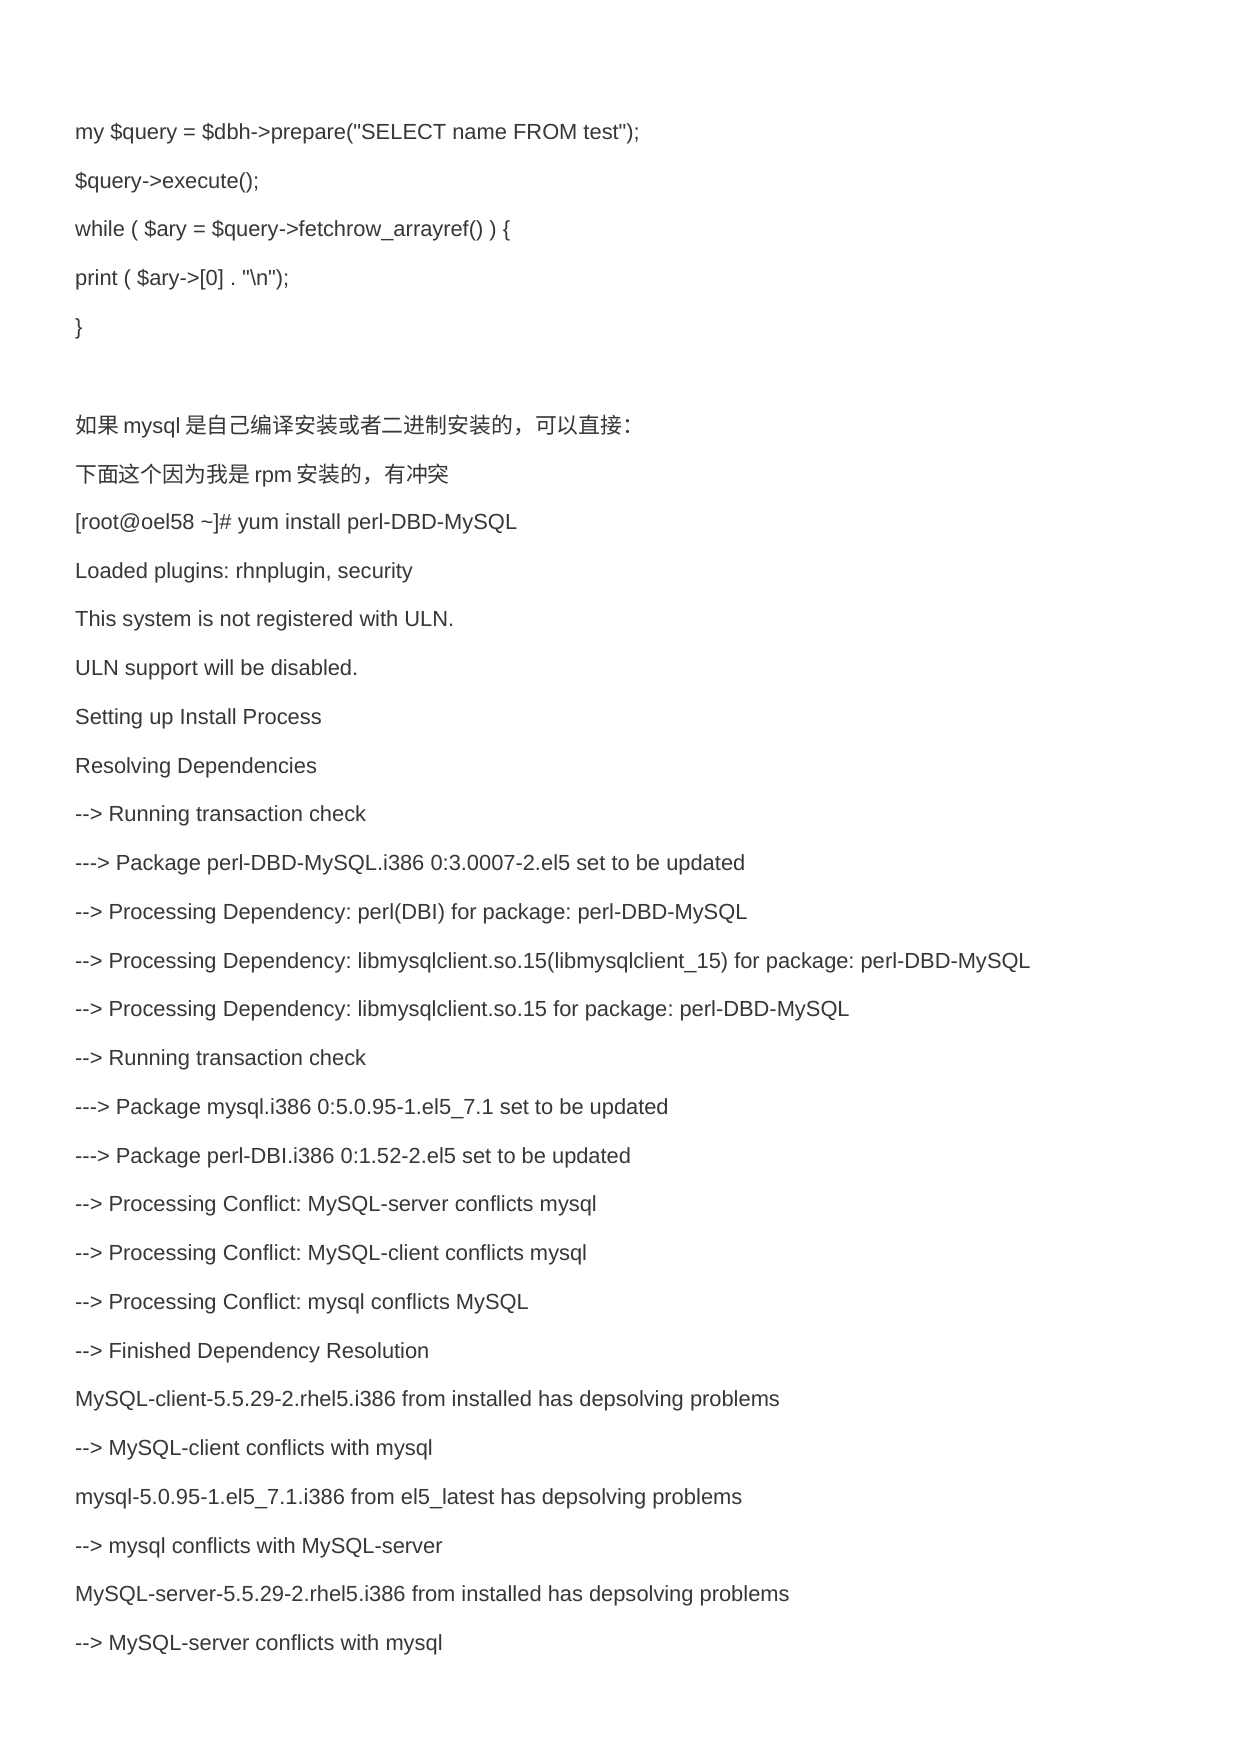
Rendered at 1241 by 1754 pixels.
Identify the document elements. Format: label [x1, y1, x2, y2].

text [75, 115, 1165, 1659]
